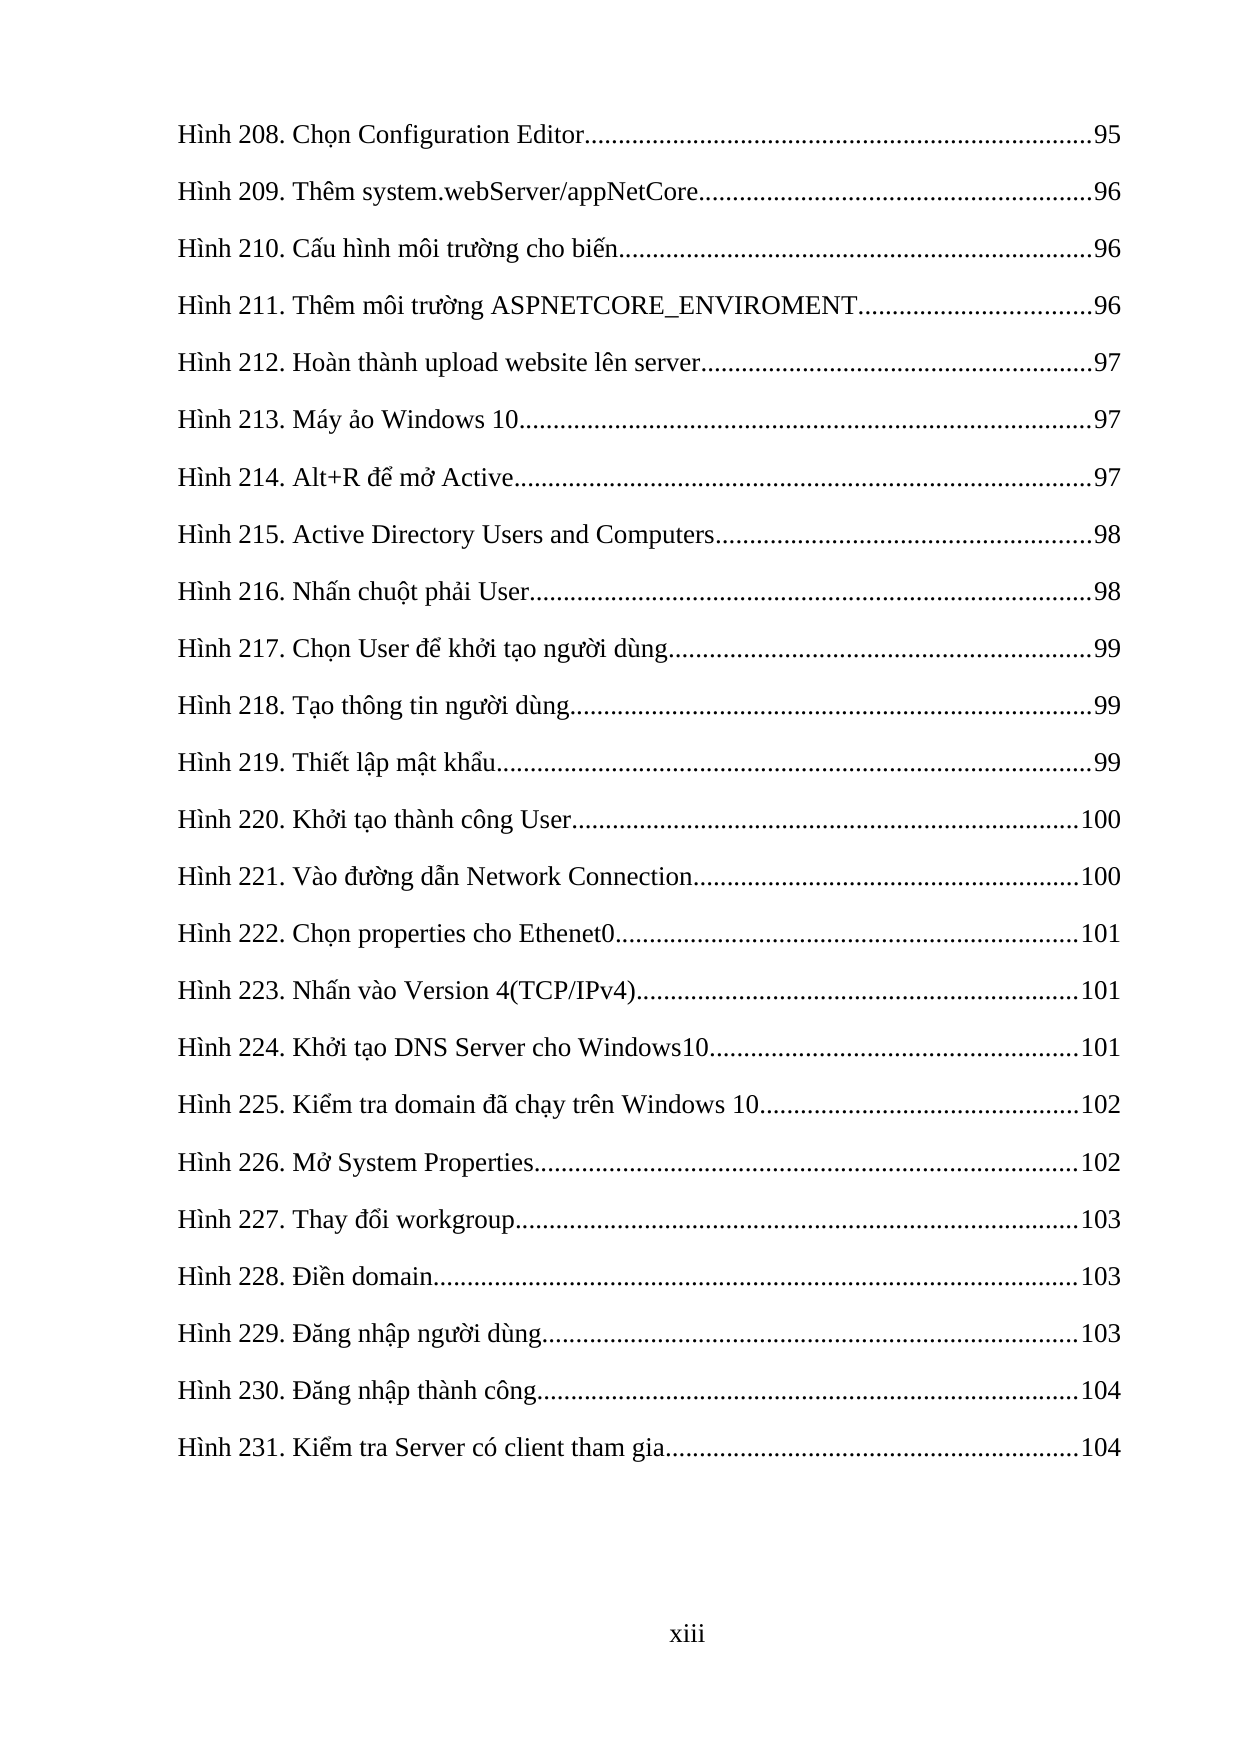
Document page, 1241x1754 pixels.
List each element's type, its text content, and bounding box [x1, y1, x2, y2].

text Hình 222. Chọn properties cho Ethenet0 101 [177, 917, 1122, 948]
text Hình 209. Thêm system.webServer/appNetCore 96 [177, 175, 1122, 206]
text Hình 213. Máy ảo Windows 10 97 [177, 403, 1122, 435]
text Hình 229. Đăng nhập người dùng 103 [177, 1317, 1122, 1348]
text Hình 230. Đăng nhập thành công 104 [177, 1374, 1122, 1405]
text Hình 225. Kiểm tra domain đã chạy trên Windows 10 102 [177, 1088, 1122, 1120]
text Hình 212. Hoàn thành upload website lên server 97 [177, 346, 1122, 378]
text Hình 220. Khởi tạo thành công User 100 [177, 803, 1122, 834]
text Hình 228. Điền domain 103 [177, 1260, 1122, 1291]
text Hình 219. Thiết lập mật khẩu 99 [177, 746, 1122, 777]
text Hình 217. Chọn User để khởi tạo người dùng 99 [177, 632, 1122, 663]
text Hình 216. Nhấn chuột phải User 98 [177, 575, 1122, 606]
text Hình 221. Vào đường dẫn Network Connection 100 [177, 860, 1122, 891]
text Hình 211. Thêm môi trường ASPNETCORE_ENVIROMENT 96 [177, 289, 1122, 321]
text Hình 210. Cấu hình môi trường cho biến 96 [177, 232, 1122, 263]
text Hình 215. Active Directory Users and Computers 98 [177, 518, 1122, 549]
text Hình 208. Chọn Configuration Editor 95 [177, 118, 1122, 149]
text Hình 231. Kiểm tra Server có client tham gia 104 [177, 1431, 1122, 1462]
text Hình 226. Mở System Properties 102 [177, 1146, 1122, 1177]
text Hình 224. Khởi tạo DNS Server cho Windows10 101 [177, 1031, 1122, 1063]
text Hình 227. Thay đổi workgroup 103 [177, 1203, 1122, 1234]
text Hình 214. Alt+R để mở Active 97 [177, 461, 1122, 492]
text Hình 218. Tạo thông tin người dùng 99 [177, 689, 1122, 720]
text Hình 223. Nhấn vào Version 4(TCP/IPv4) 101 [177, 974, 1122, 1006]
